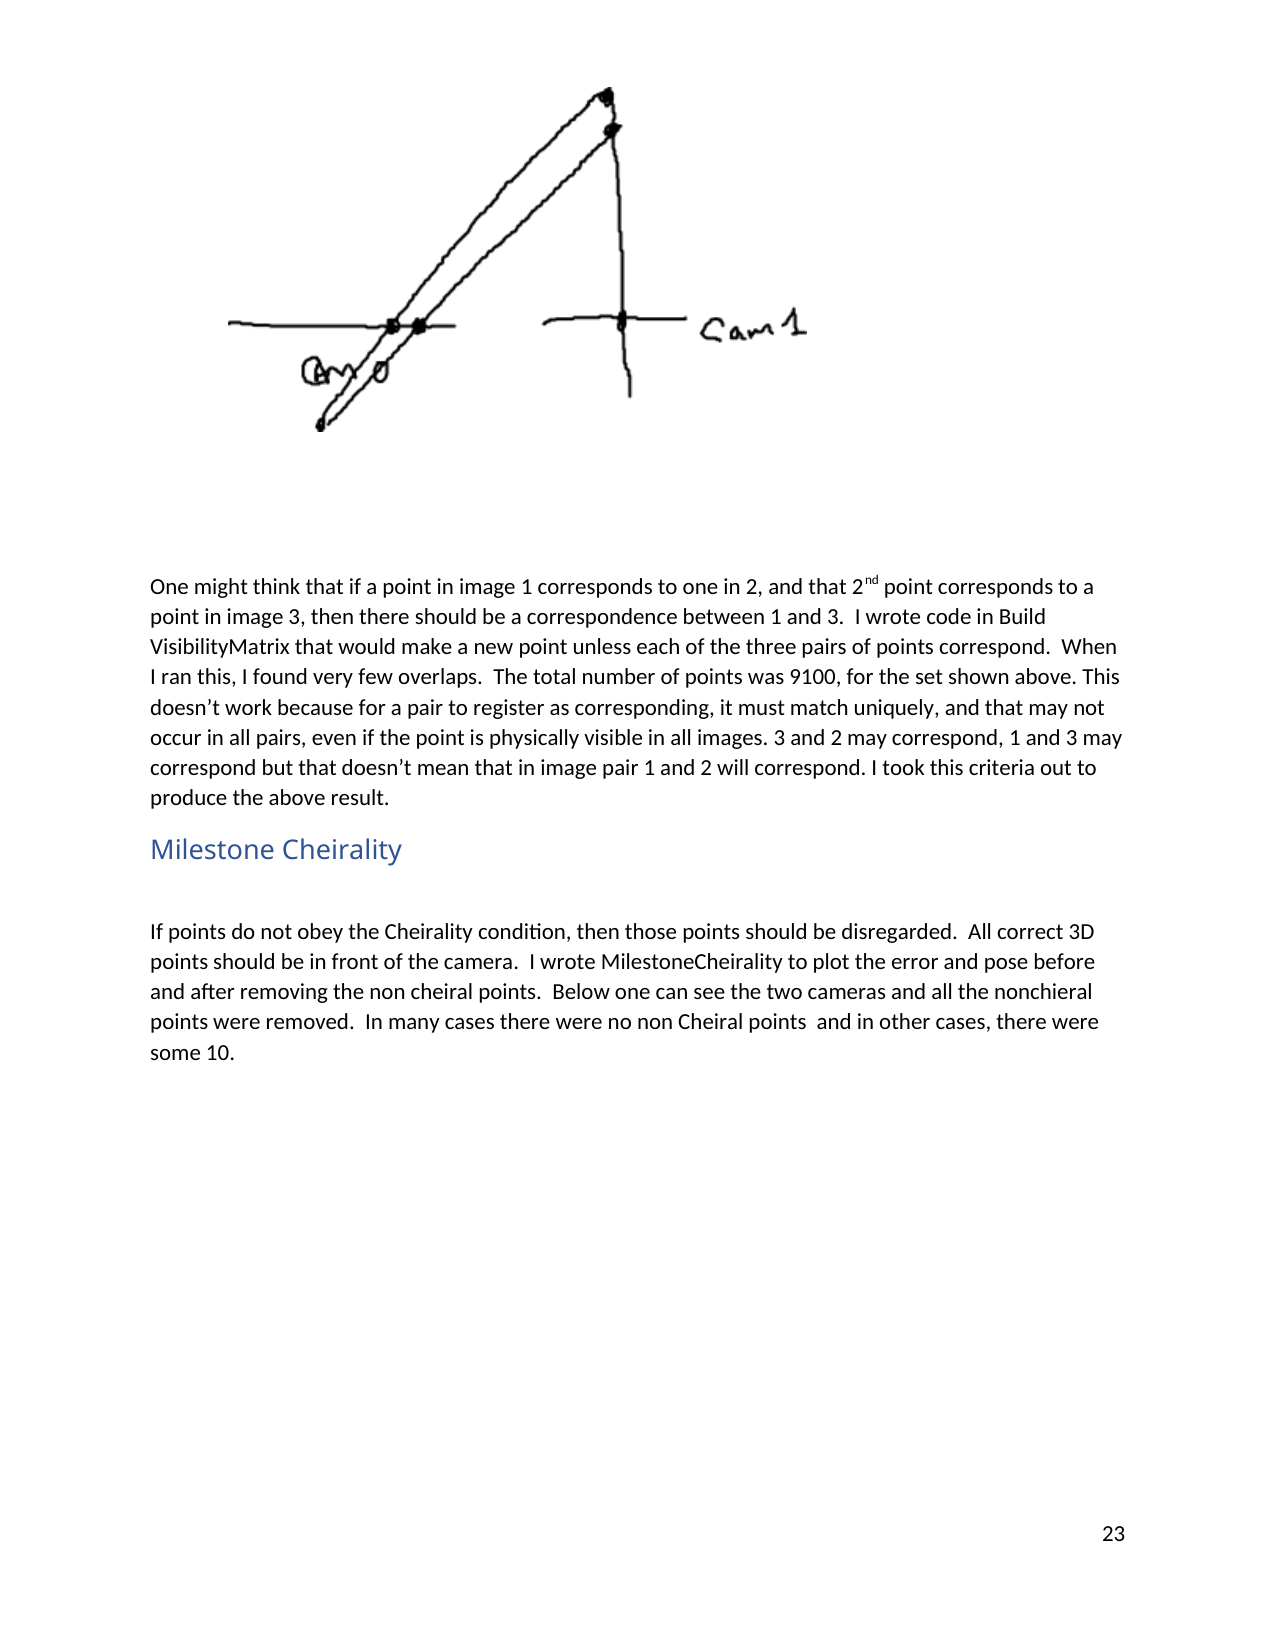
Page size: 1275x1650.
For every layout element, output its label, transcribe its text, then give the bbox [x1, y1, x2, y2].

text One might think that if a point in image 1 corresponds to one in 2, and that 2nd point corresponds to a point in image 3, then there should be a correspondence between 1 and 3. I wrote code in Build VisibilityMatrix that would make a new point unless each of the three pairs of points correspond. When I ran this, I found very few overlaps. The total number of points was 9100, for the set shown above. This doesn’t work because for a pair to register as corresponding, it must match uniquely, and that may not occur in all pairs, even if the point is physically visible in all images. 3 and 2 may correspond, 1 and 3 may correspond but that doesn’t mean that in image pair 1 and 2 will correspond. I took this criteria out to produce the above result. [150, 572, 1125, 811]
subtitle Milestone Cheirality [150, 830, 1125, 867]
text If points do not obey the Cheirality condition, then those points should be disregarded. All correct 3D points should be in front of the camera. I wrote MilestoneCheirality to plot the error and pose before and after removing the non cheiral points. Below one can see the two cameras and all the nonchieral points were removed. In many cases there were no non Cheiral points and in other cases, there were some 10. [150, 917, 1125, 1066]
picture [228, 87, 807, 432]
